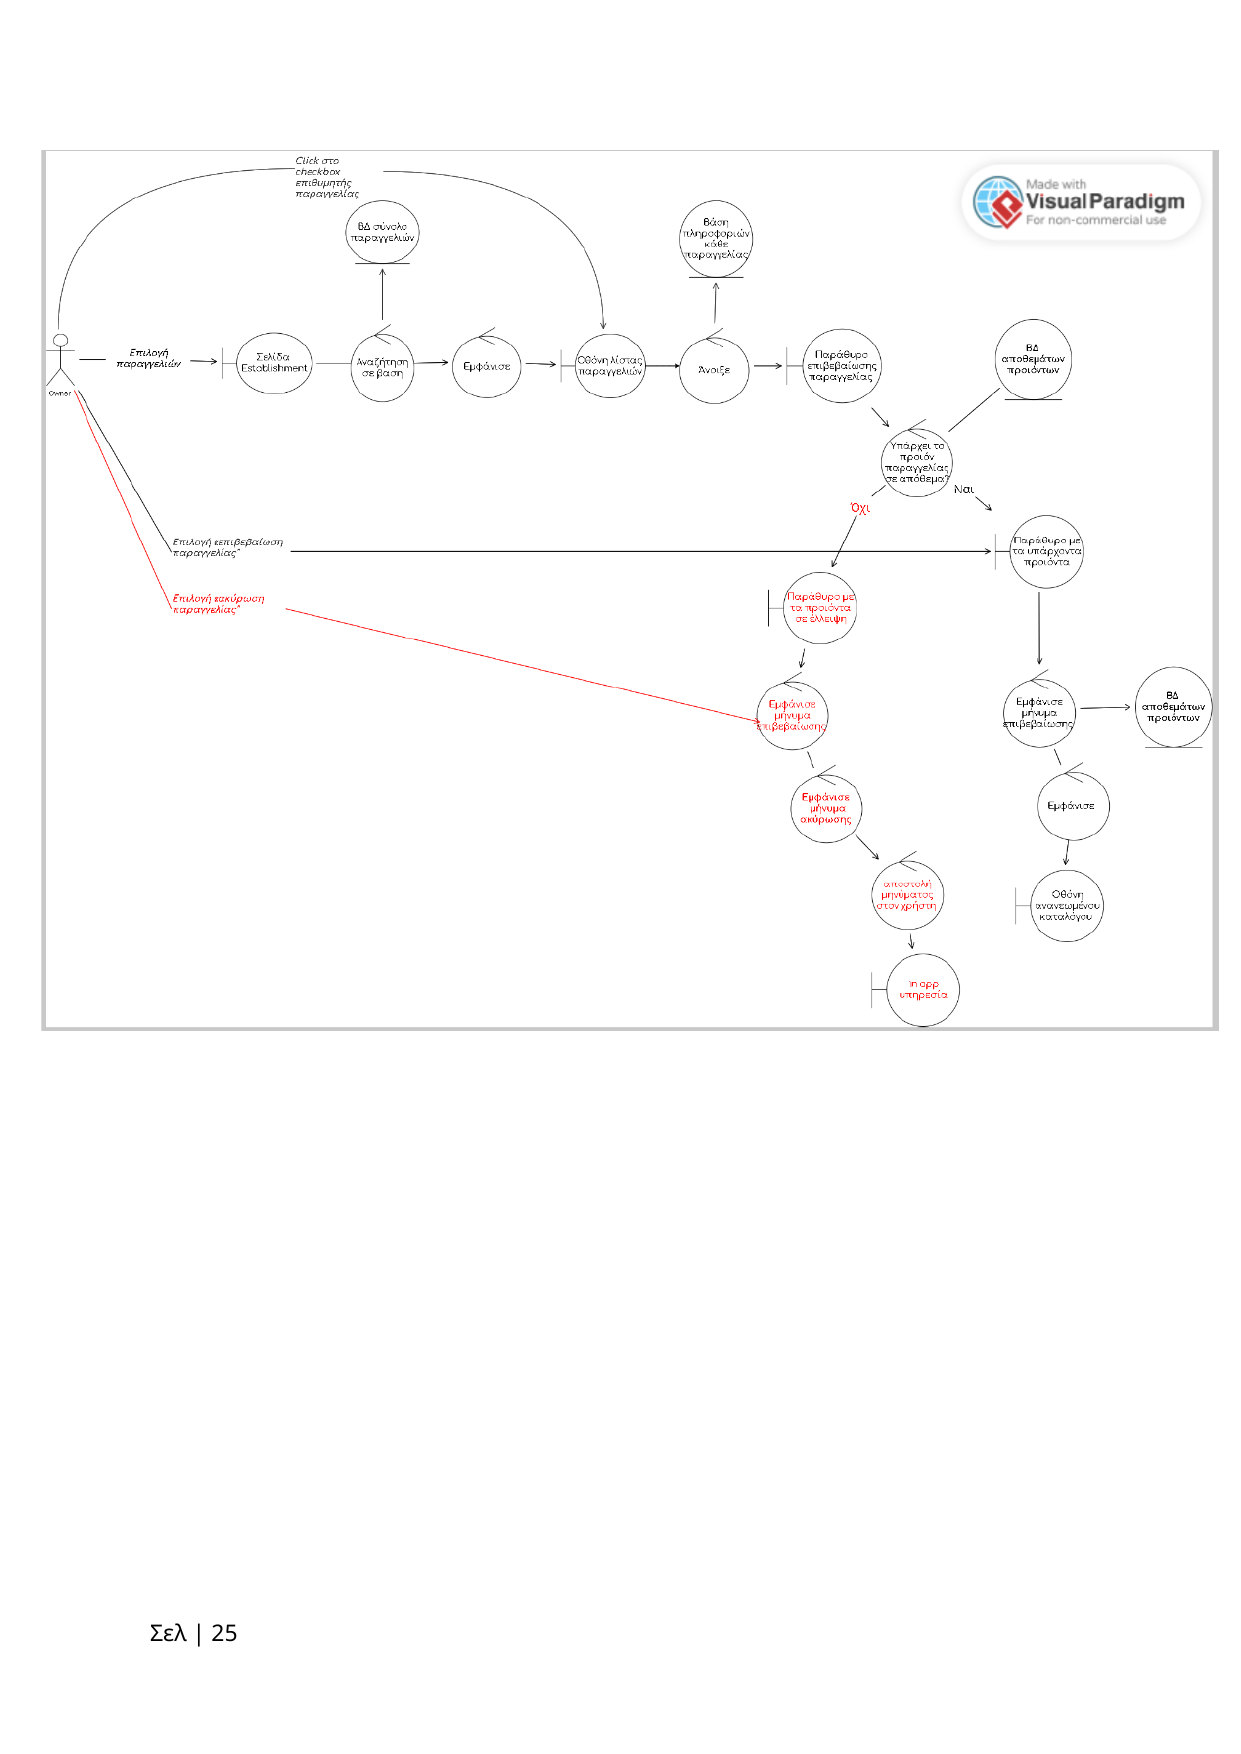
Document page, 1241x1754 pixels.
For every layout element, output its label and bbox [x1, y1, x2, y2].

picture [41, 150, 1219, 1031]
